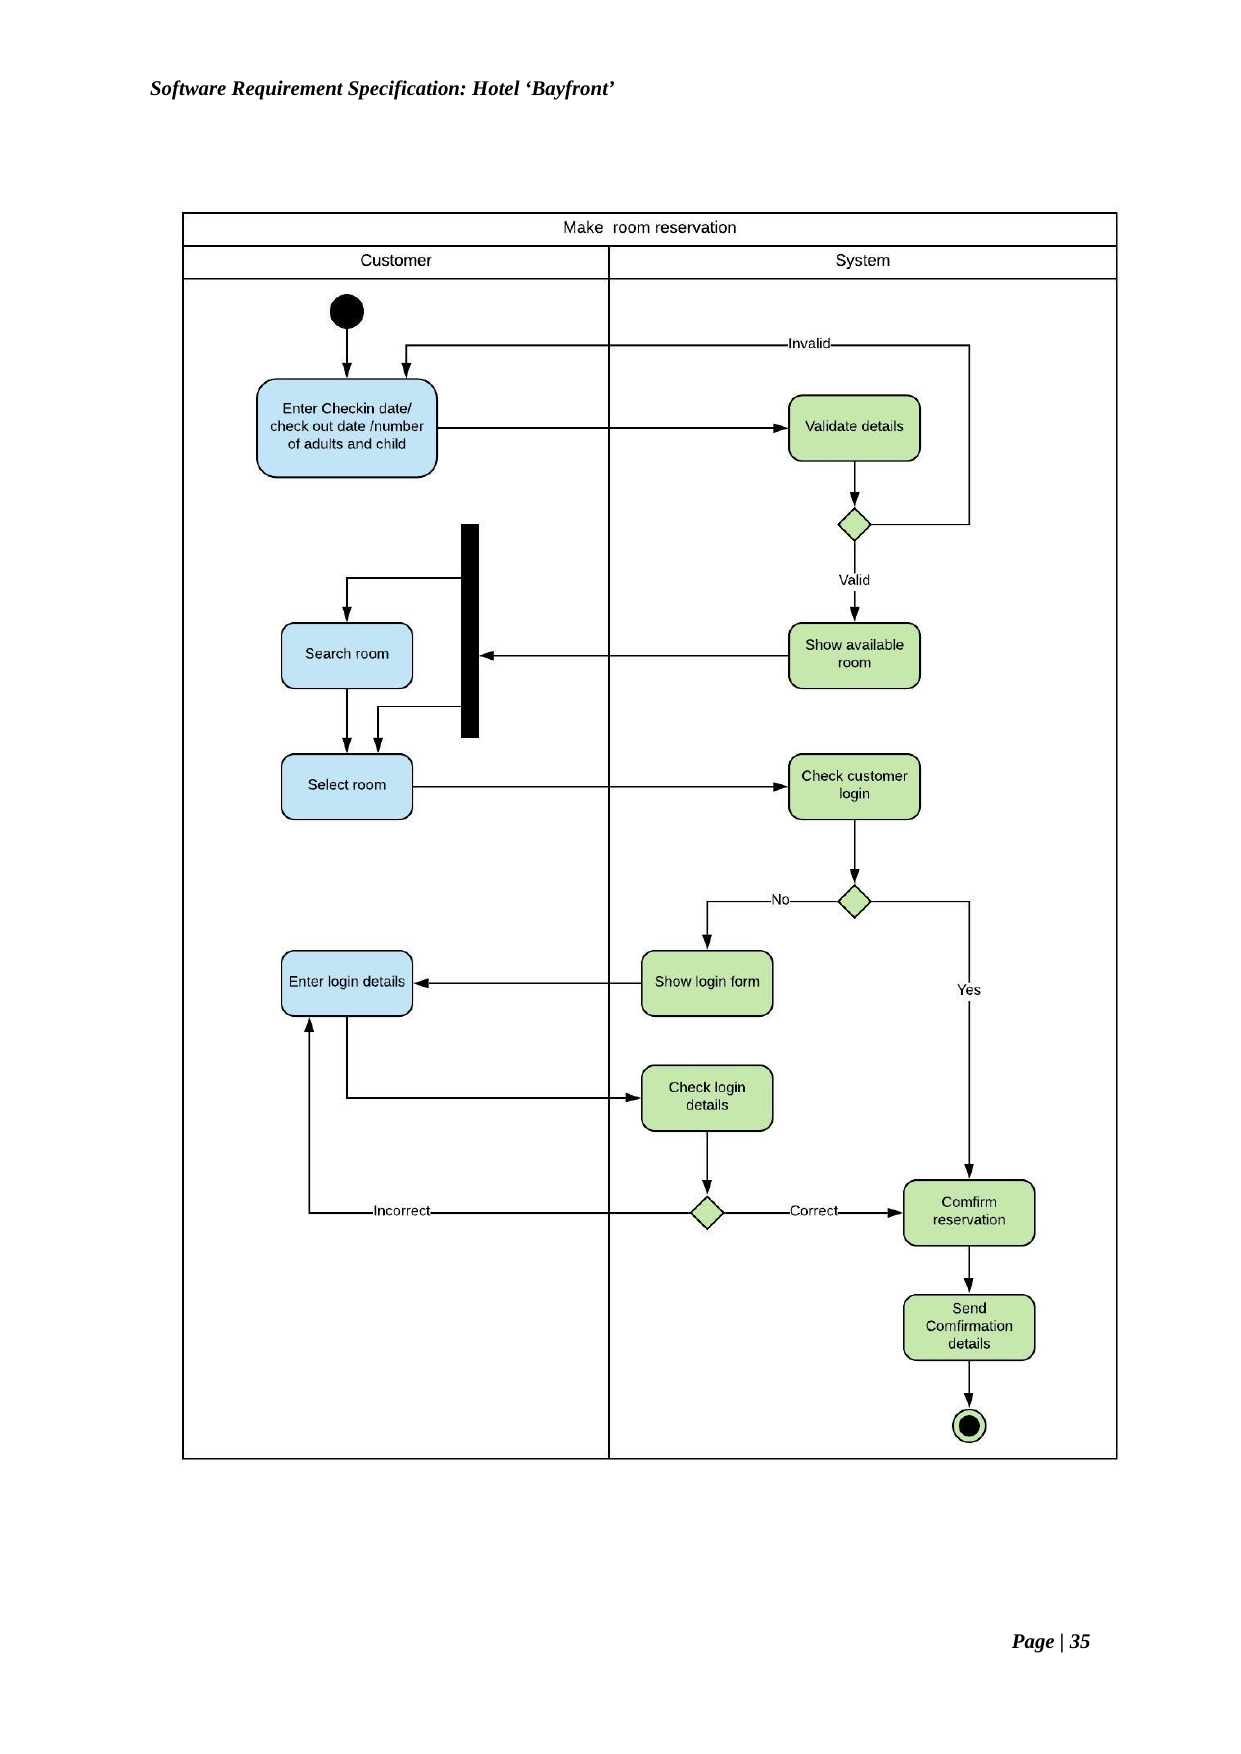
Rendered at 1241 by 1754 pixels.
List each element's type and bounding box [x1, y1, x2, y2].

picture [150, 180, 1149, 1491]
